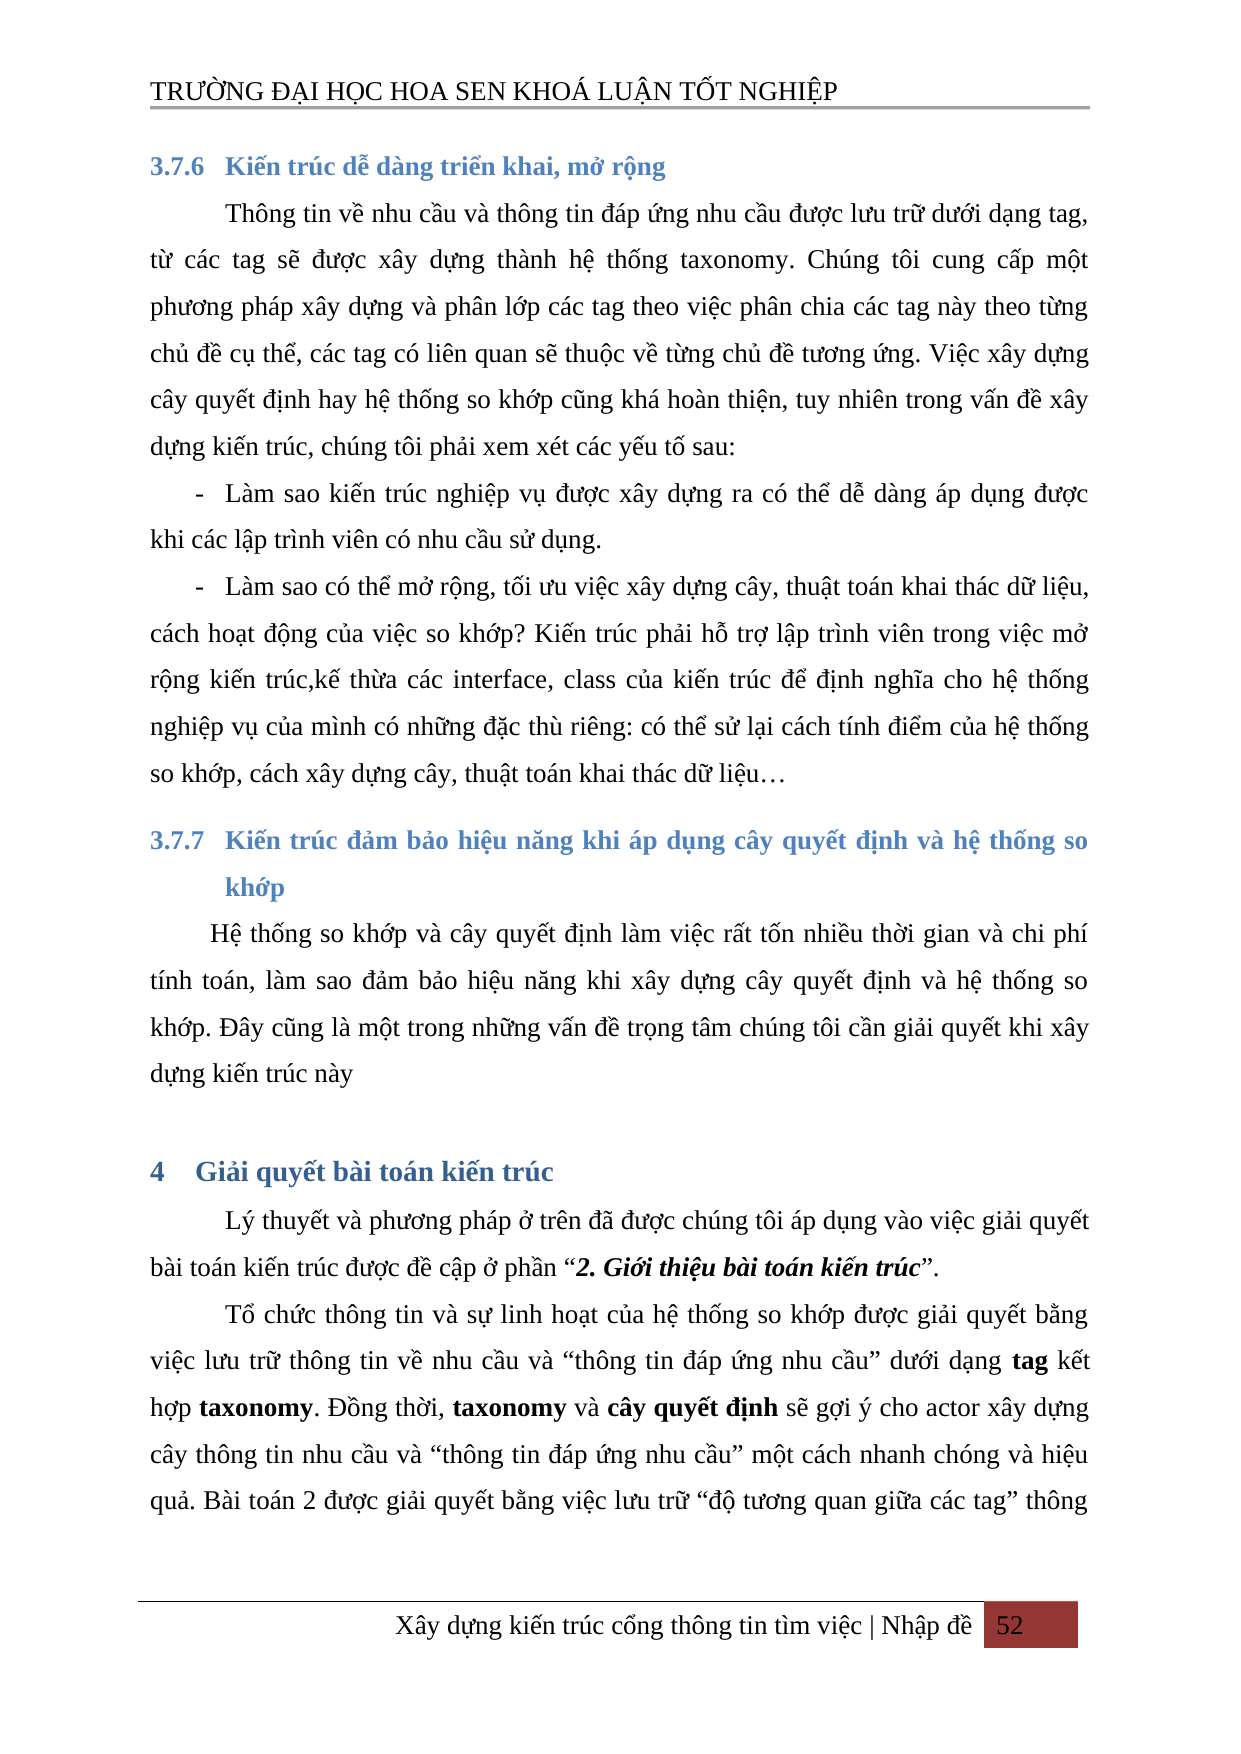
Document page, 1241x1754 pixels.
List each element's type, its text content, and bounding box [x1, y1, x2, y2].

subtitle Giải quyết bài toán kiến trúc [150, 1154, 1090, 1188]
list Làm sao kiến trúc nghiệp vụ được xây dựng ra có thể dễ dàng áp dụng được khi các lập trình viên có nhu cầu sử dụng. [150, 477, 1090, 554]
list Làm sao có thể mở rộng, tối ưu việc xây dựng cây, thuật toán khai thác dữ liệu, cách hoạt động của việc so khớp? Kiến trúc phải hỗ trợ lập trình viên trong việc mở rộng kiến trúc,kế thừa các interface, class của kiến trúc để định nghĩa cho hệ thống nghiệp vụ của mình có những đặc thù riêng: có thể sử lại cách tính điểm của hệ thống so khớp, cách xây dựng cây, thuật toán khai thác dữ liệu… [150, 570, 1090, 788]
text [150, 1298, 1090, 1516]
text Hệ thống so khớp và cây quyết định làm việc rất tốn nhiều thời gian và chi phí tính toán, làm sao đảm bảo hiệu năng khi xây dựng cây quyết định và hệ thống so khớp. Đây cũng là một trong những vấn đề trọng tâm chúng tôi cần giải quyết khi xây dựng kiến trúc này [150, 917, 1090, 1089]
text Thông tin về nhu cầu và thông tin đáp ứng nhu cầu được lưu trữ dưới dạng tag, từ các tag sẽ được xây dựng thành hệ thống taxonomy. Chúng tôi cung cấp một phương pháp xây dựng và phân lớp các tag theo việc phân chia các tag này theo từng chủ đề cụ thể, các tag có liên quan sẽ thuộc về từng chủ đề tương ứng. Việc xây dựng cây quyết định hay hệ thống so khớp cũng khá hoàn thiện, tuy nhiên trong vấn đề xây dựng kiến trúc, chúng tôi phải xem xét các yếu tố sau: [150, 197, 1090, 461]
subtitle Kiến trúc đảm bảo hiệu năng khi áp dụng cây quyết định và hệ thống so khớp [150, 824, 1090, 902]
subtitle Kiến trúc dễ dàng triển khai, mở rộng [150, 150, 1090, 181]
text Lý thuyết và phương pháp ở trên đã được chúng tôi áp dụng vào việc giải quyết bài toán kiến trúc được đề cập ở phần “2. Giới thiệu bài toán kiến trúc”. [150, 1204, 1090, 1282]
